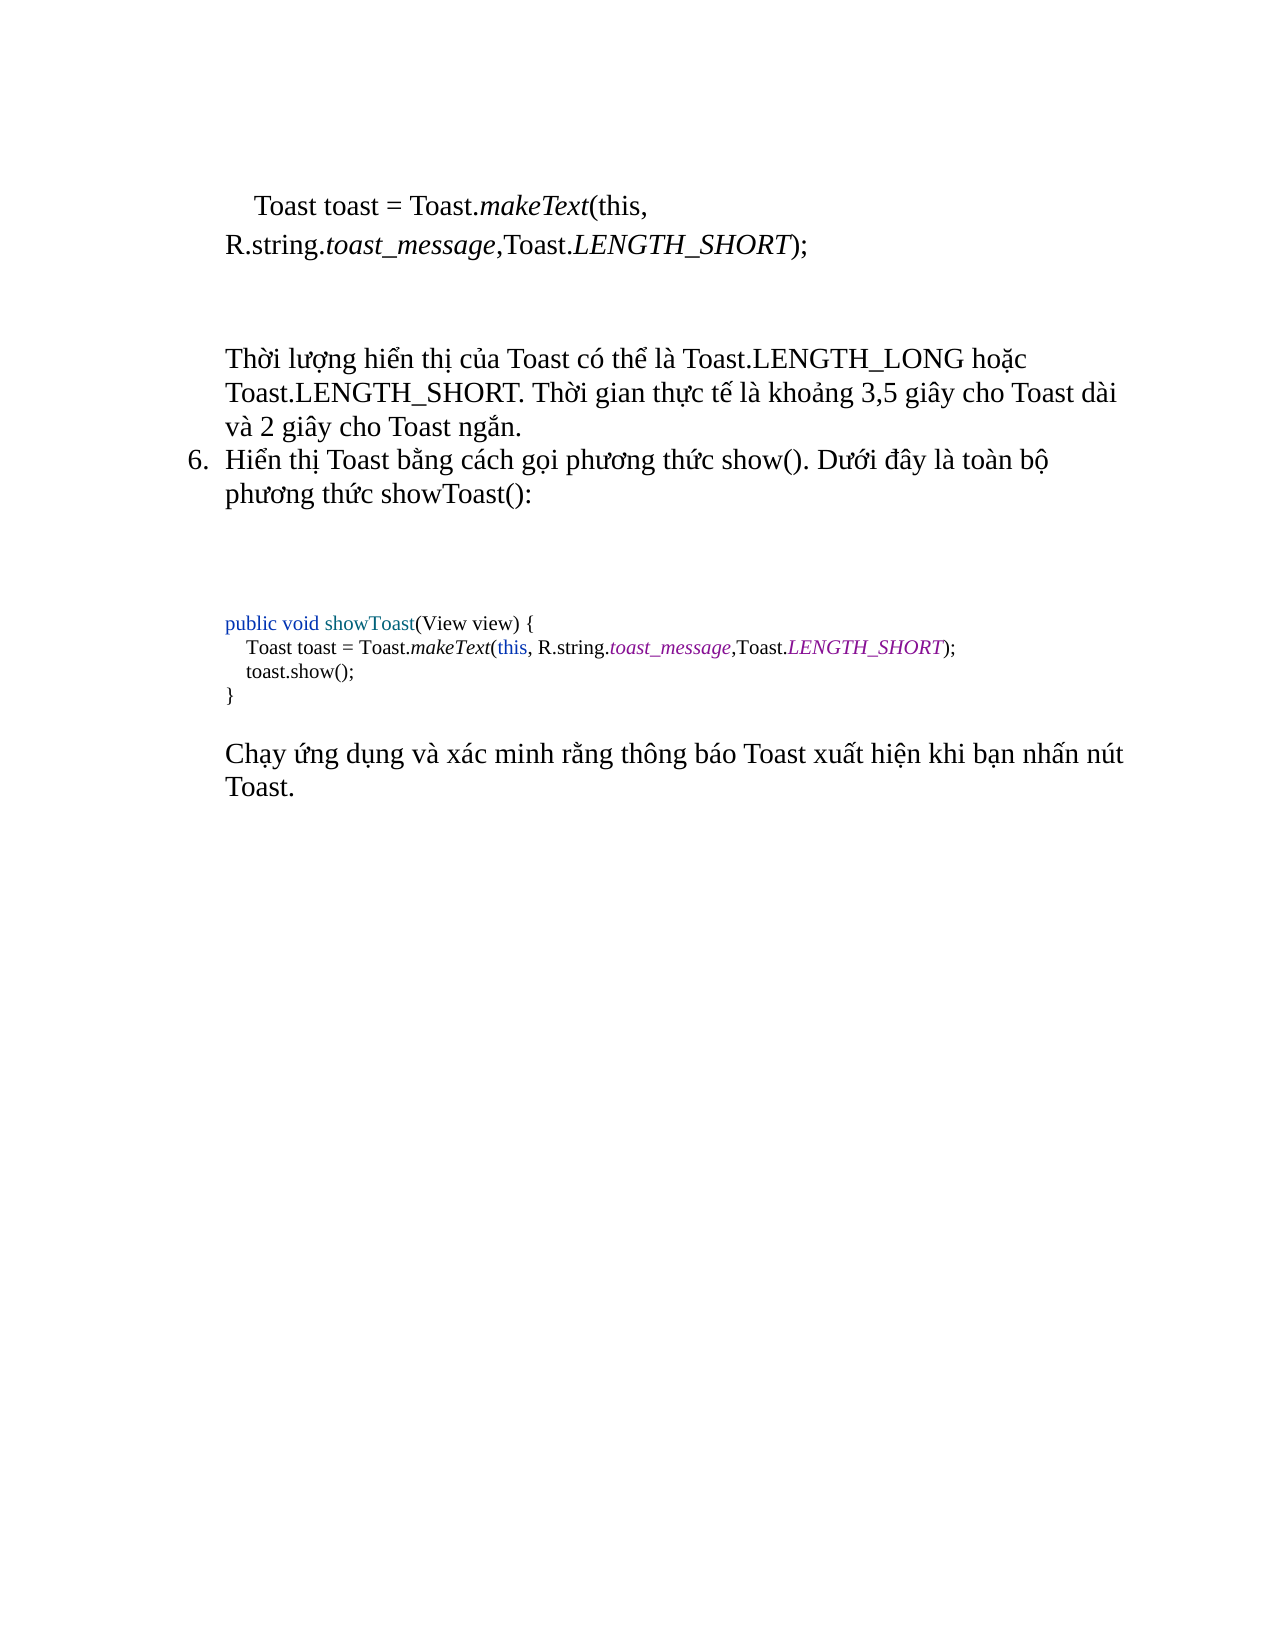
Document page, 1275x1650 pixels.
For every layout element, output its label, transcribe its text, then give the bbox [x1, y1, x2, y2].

list Hiển thị Toast bằng cách gọi phương thức show(). Dưới đây là toàn bộ phương thức showToast(): [187, 442, 1125, 509]
picture [364, 616, 373, 626]
list Thời lượng hiển thị của Toast có thể là Toast.LENGTH_LONG hoặc Toast.LENGTH_SHORT. Thời gian thực tế là khoảng 3,5 giây cho Toast dài và 2 giây cho Toast ngắn. [225, 342, 1125, 442]
list Chạy ứng dụng và xác minh rằng thông báo Toast xuất hiện khi bạn nhấn nút Toast. [225, 736, 1125, 803]
text public void showToast(View view) { Toast toast = Toast.makeText(this, R.string.toast_message,Toast.LENGTH_SHORT); toast.show(); } [225, 611, 1125, 707]
list Toast toast = Toast.makeText(this, R.string.toast_message,Toast.LENGTH_SHORT); [225, 150, 1125, 302]
